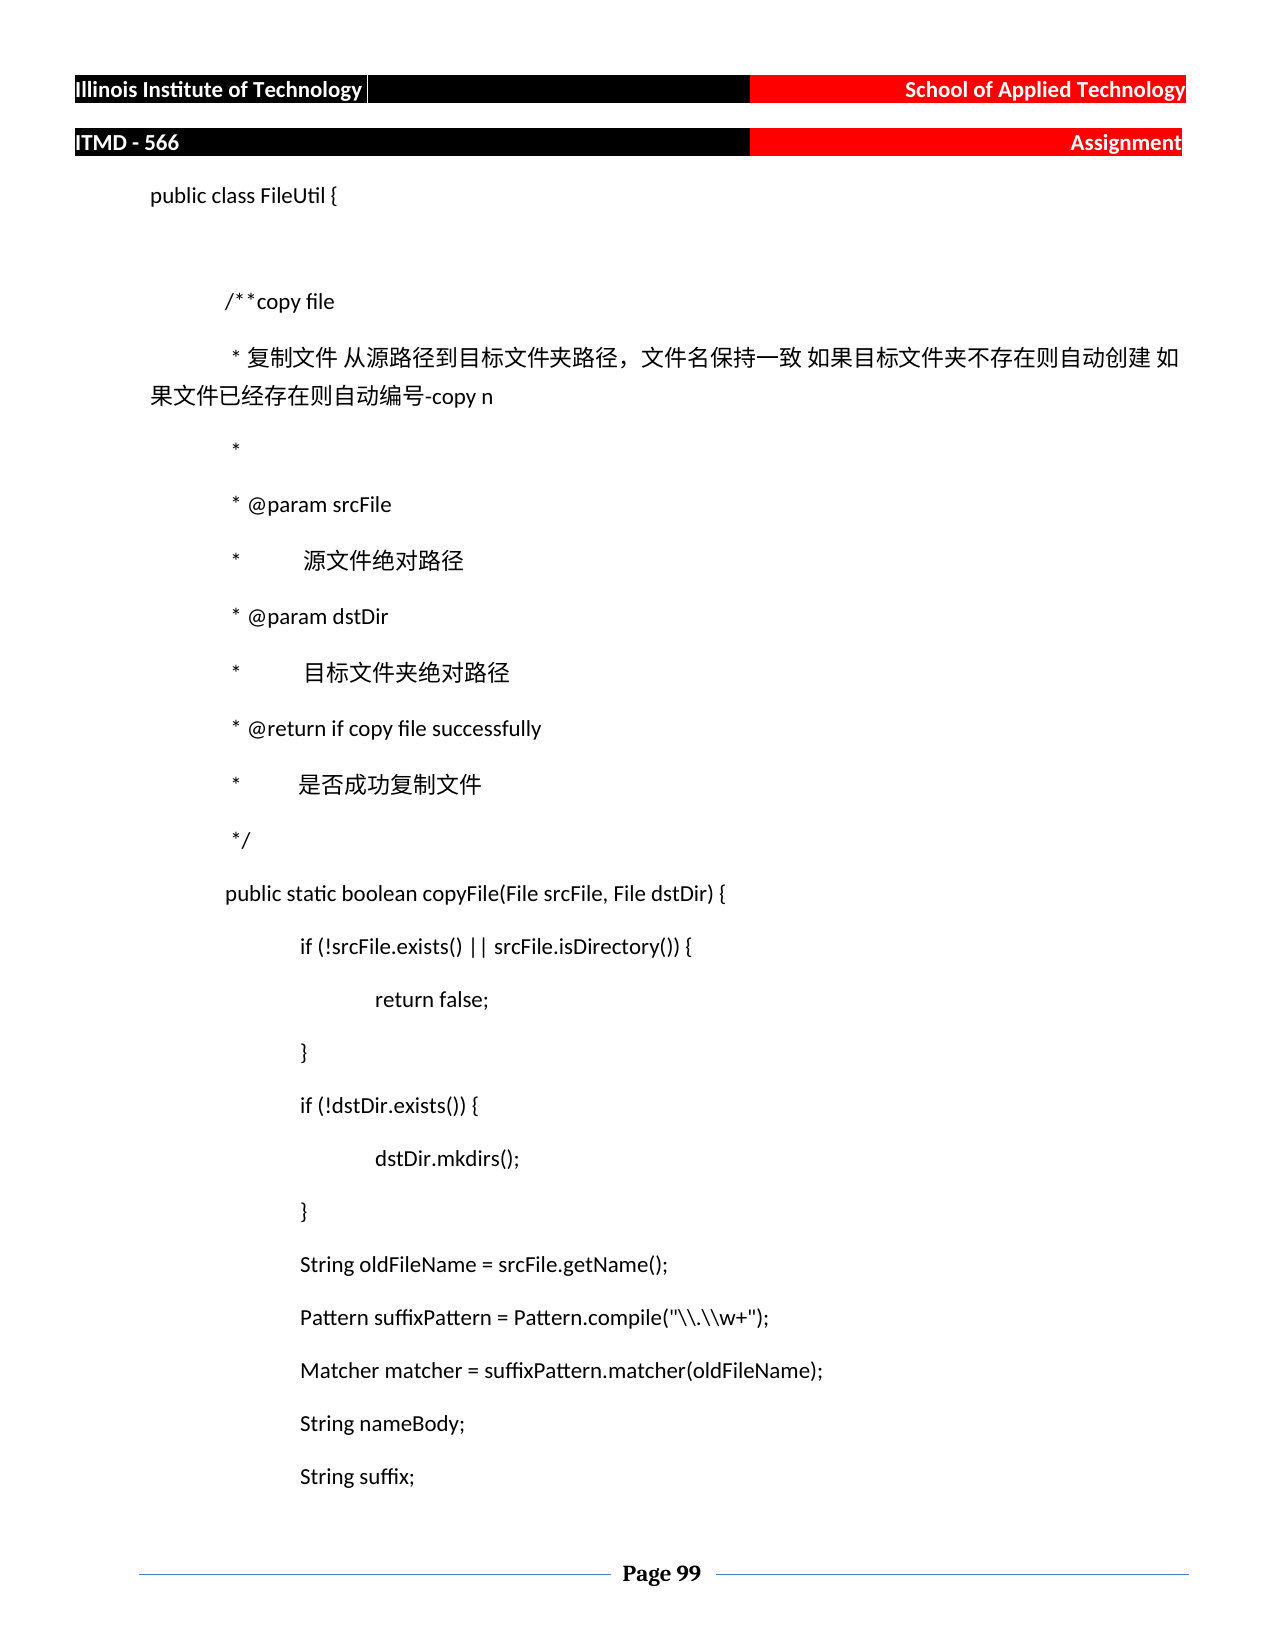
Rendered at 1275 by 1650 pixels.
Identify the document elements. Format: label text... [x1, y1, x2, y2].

text } [150, 1197, 1200, 1225]
text * @param dstDir [150, 602, 1200, 630]
text Pattern suffixPattern = Pattern.compile("\\.\\w+"); [150, 1303, 1200, 1331]
text String nameBody; [150, 1409, 1200, 1437]
text return false; [150, 985, 1200, 1013]
text } [150, 1038, 1200, 1066]
text public class FileUtil { [150, 181, 1200, 209]
text * [150, 437, 1200, 465]
text if (!dstDir.exists()) { [150, 1091, 1200, 1119]
text public static boolean copyFile(File srcFile, File dstDir) { [150, 879, 1200, 907]
text String suffix; [150, 1462, 1200, 1490]
text String oldFileName = srcFile.getName(); [150, 1250, 1200, 1278]
text dstDir.mkdirs(); [150, 1144, 1200, 1172]
text * 是否成功复制文件 [150, 767, 1200, 800]
text * 目标文件夹绝对路径 [150, 655, 1200, 688]
text */ [150, 826, 1200, 854]
text /**copy file [150, 287, 1200, 315]
text * @param srcFile [150, 490, 1200, 518]
text Matcher matcher = suffixPattern.matcher(oldFileName); [150, 1356, 1200, 1384]
text * 源文件绝对路径 [150, 543, 1200, 576]
text if (!srcFile.exists() || srcFile.isDirectory()) { [150, 932, 1200, 960]
text * @return if copy file successfully [150, 714, 1200, 742]
text * 复制文件 从源路径到目标文件夹路径，文件名保持一致 如果目标文件夹不存在则自动创建 如果文件已经存在则自动编号-copy n [150, 340, 1200, 411]
